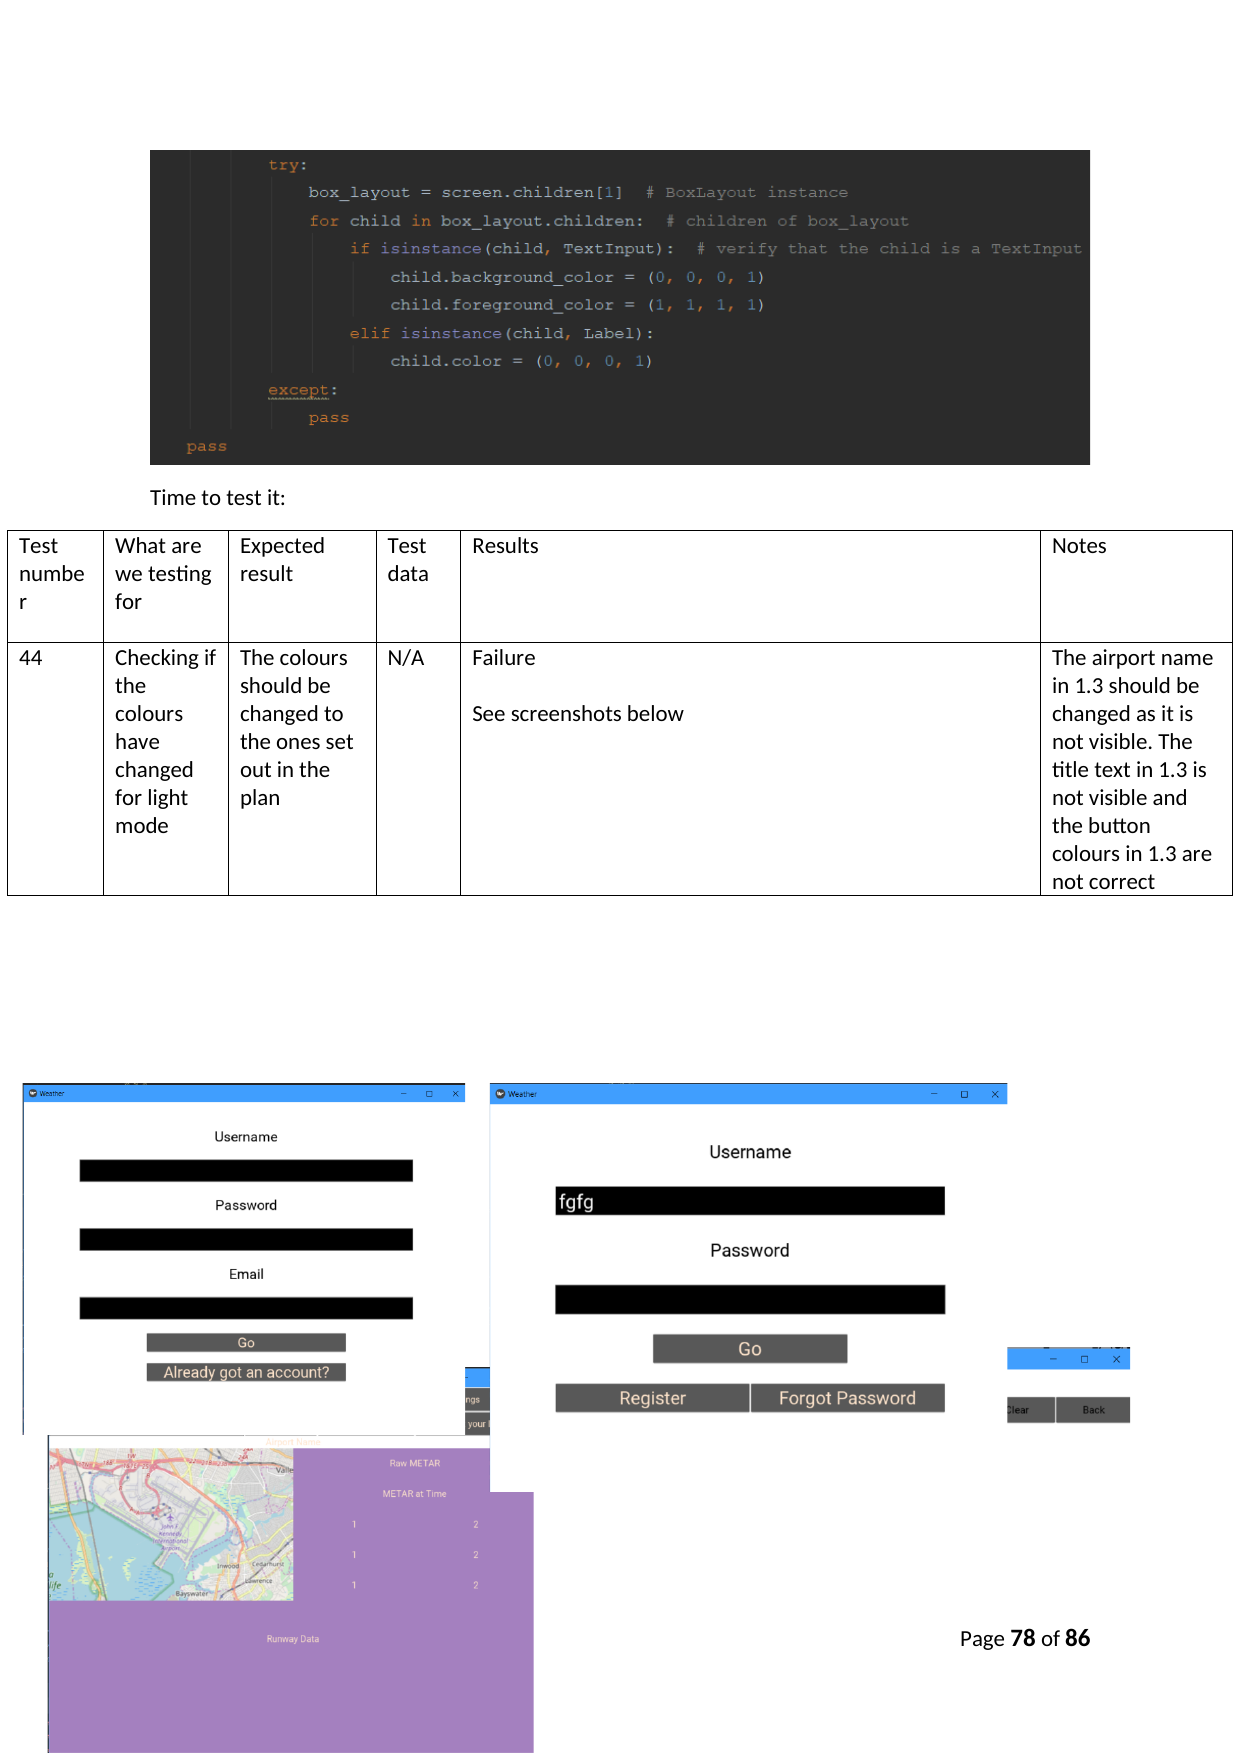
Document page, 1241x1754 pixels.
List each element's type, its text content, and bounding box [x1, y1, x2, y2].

table_cell The airport name in 1.3 should be changed as it is not visible. The title text in 1.3 is not visible and the button colours in 1.3 are not correct [1041, 643, 1232, 895]
text Time to test it: [150, 483, 1090, 511]
table_header What are we testing for [104, 531, 228, 642]
table_header Test number [8, 531, 103, 642]
table_header Expected result [229, 531, 376, 642]
table_cell The colours should be changed to the ones set out in the plan [229, 643, 376, 895]
picture [21, 1083, 1130, 1752]
table_cell 44 [8, 643, 103, 895]
table_cell N/A [377, 643, 460, 895]
table_cell Failure See screenshots below [461, 643, 1040, 895]
table_header Test data [377, 531, 460, 642]
picture [150, 150, 1091, 465]
table_header Notes [1041, 531, 1232, 642]
table_cell Checking if the colours have changed for light mode [104, 643, 228, 895]
table_header Results [461, 531, 1040, 642]
